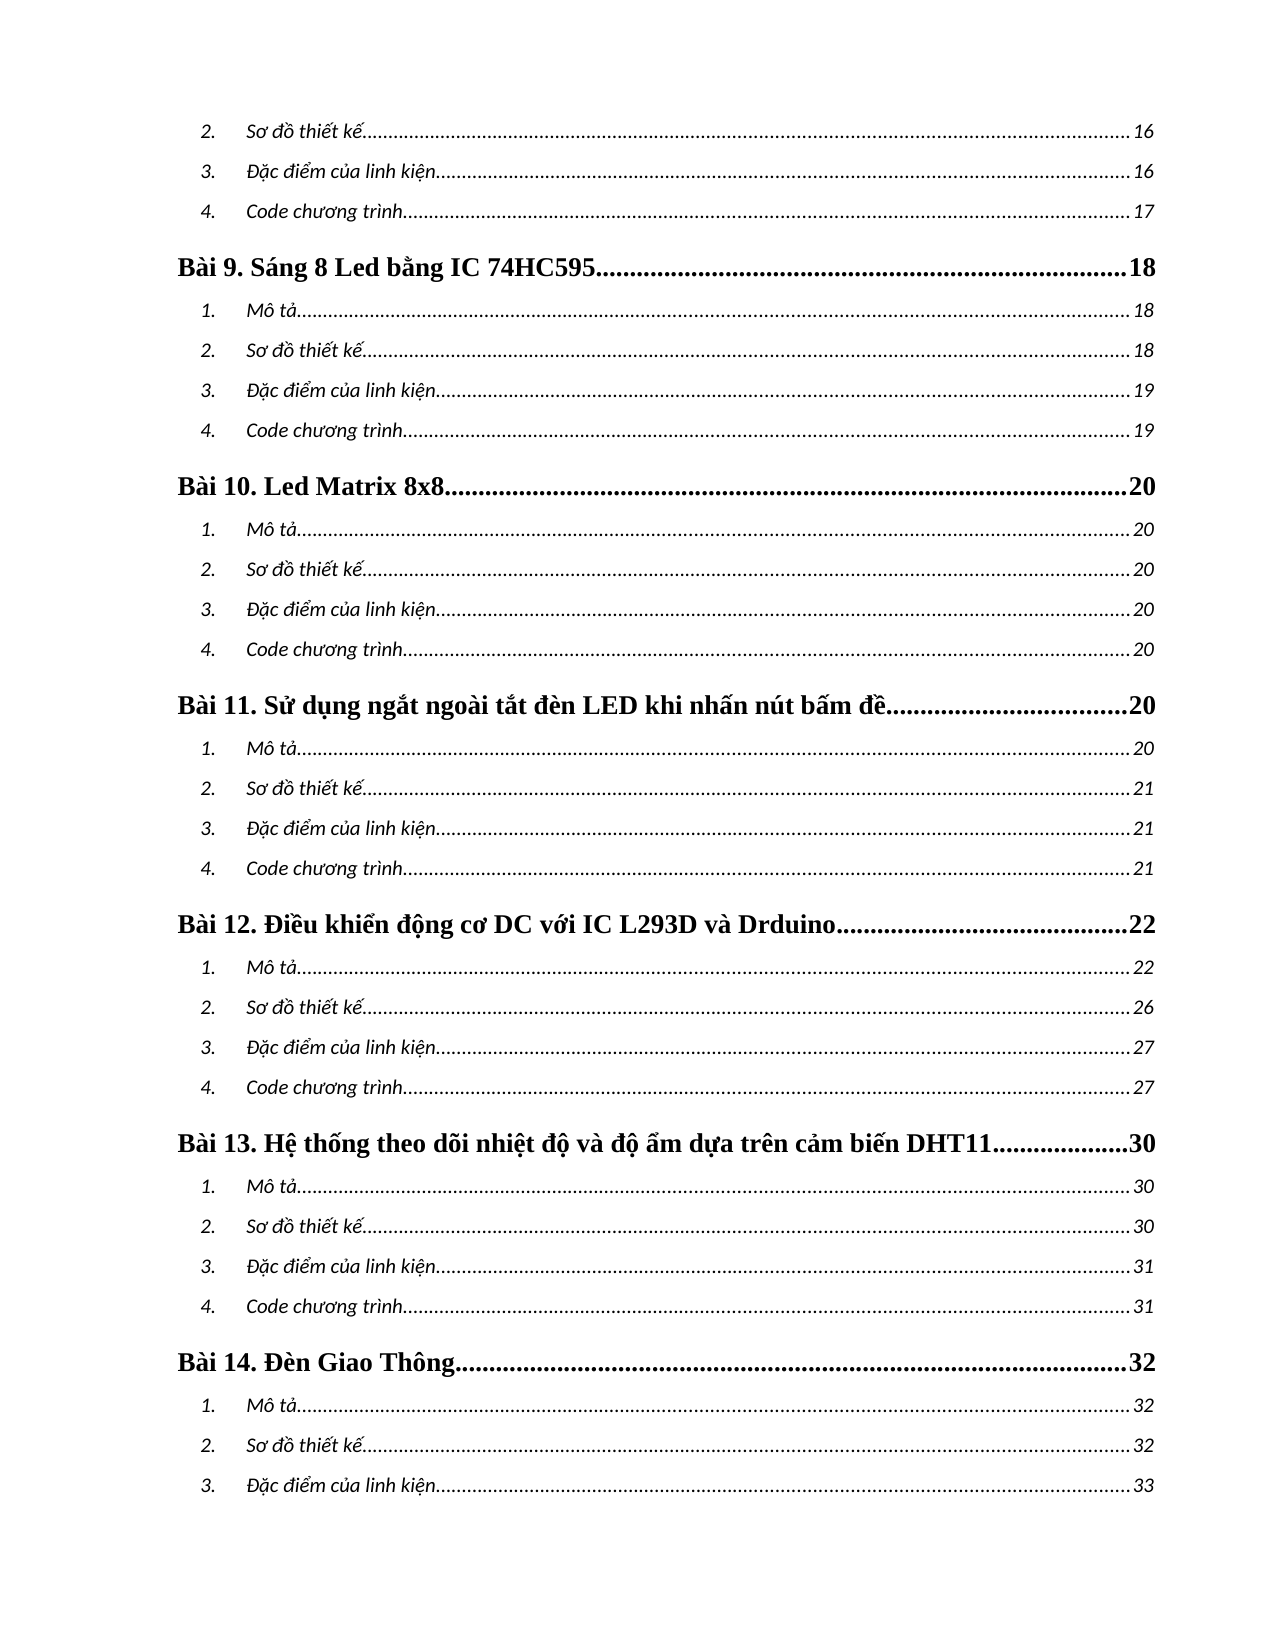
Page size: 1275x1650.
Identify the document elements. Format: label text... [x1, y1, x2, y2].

text 1. Mô tả 20 [200, 735, 1157, 760]
text 3. Đặc điểm của linh kiện 31 [200, 1253, 1157, 1278]
text 2. Sơ đồ thiết kế 26 [200, 994, 1157, 1019]
text Bài 12. Điều khiển động cơ DC với IC L293D và Drduino 22 [177, 908, 1157, 939]
text 1. Mô tả 30 [200, 1173, 1157, 1198]
text 4. Code chương trình 19 [200, 417, 1157, 443]
text 4. Code chương trình 20 [200, 636, 1157, 662]
text Bài 13. Hệ thống theo dõi nhiệt độ và độ ẩm dựa trên cảm biến DHT11 30 [177, 1127, 1157, 1158]
text 3. Đặc điểm của linh kiện 20 [200, 596, 1157, 622]
text 3. Đặc điểm của linh kiện 19 [200, 377, 1157, 403]
text Bài 14. Đèn Giao Thông 32 [177, 1346, 1157, 1377]
text 2. Sơ đồ thiết kế 16 [200, 118, 1157, 143]
text 2. Sơ đồ thiết kế 32 [200, 1432, 1157, 1457]
text 1. Mô tả 18 [200, 297, 1157, 322]
text Bài 9. Sáng 8 Led bằng IC 74HC595 18 [177, 251, 1157, 282]
text 4. Code chương trình 27 [200, 1074, 1157, 1099]
text Bài 10. Led Matrix 8x8 20 [177, 470, 1157, 501]
text 4. Code chương trình 21 [200, 855, 1157, 881]
text 1. Mô tả 22 [200, 954, 1157, 979]
text 3. Đặc điểm của linh kiện 27 [200, 1034, 1157, 1059]
text 2. Sơ đồ thiết kế 18 [200, 337, 1157, 362]
text 3. Đặc điểm của linh kiện 16 [200, 158, 1157, 184]
text 1. Mô tả 20 [200, 516, 1157, 541]
text 2. Sơ đồ thiết kế 21 [200, 775, 1157, 800]
text 2. Sơ đồ thiết kế 30 [200, 1213, 1157, 1238]
text 3. Đặc điểm của linh kiện 33 [200, 1472, 1157, 1497]
text 1. Mô tả 32 [200, 1392, 1157, 1417]
text Bài 11. Sử dụng ngắt ngoài tắt đèn LED khi nhấn nút bấm đề 20 [177, 689, 1157, 720]
text 4. Code chương trình 31 [200, 1293, 1157, 1318]
text 4. Code chương trình 17 [200, 198, 1157, 224]
text 3. Đặc điểm của linh kiện 21 [200, 815, 1157, 841]
text 2. Sơ đồ thiết kế 20 [200, 556, 1157, 581]
